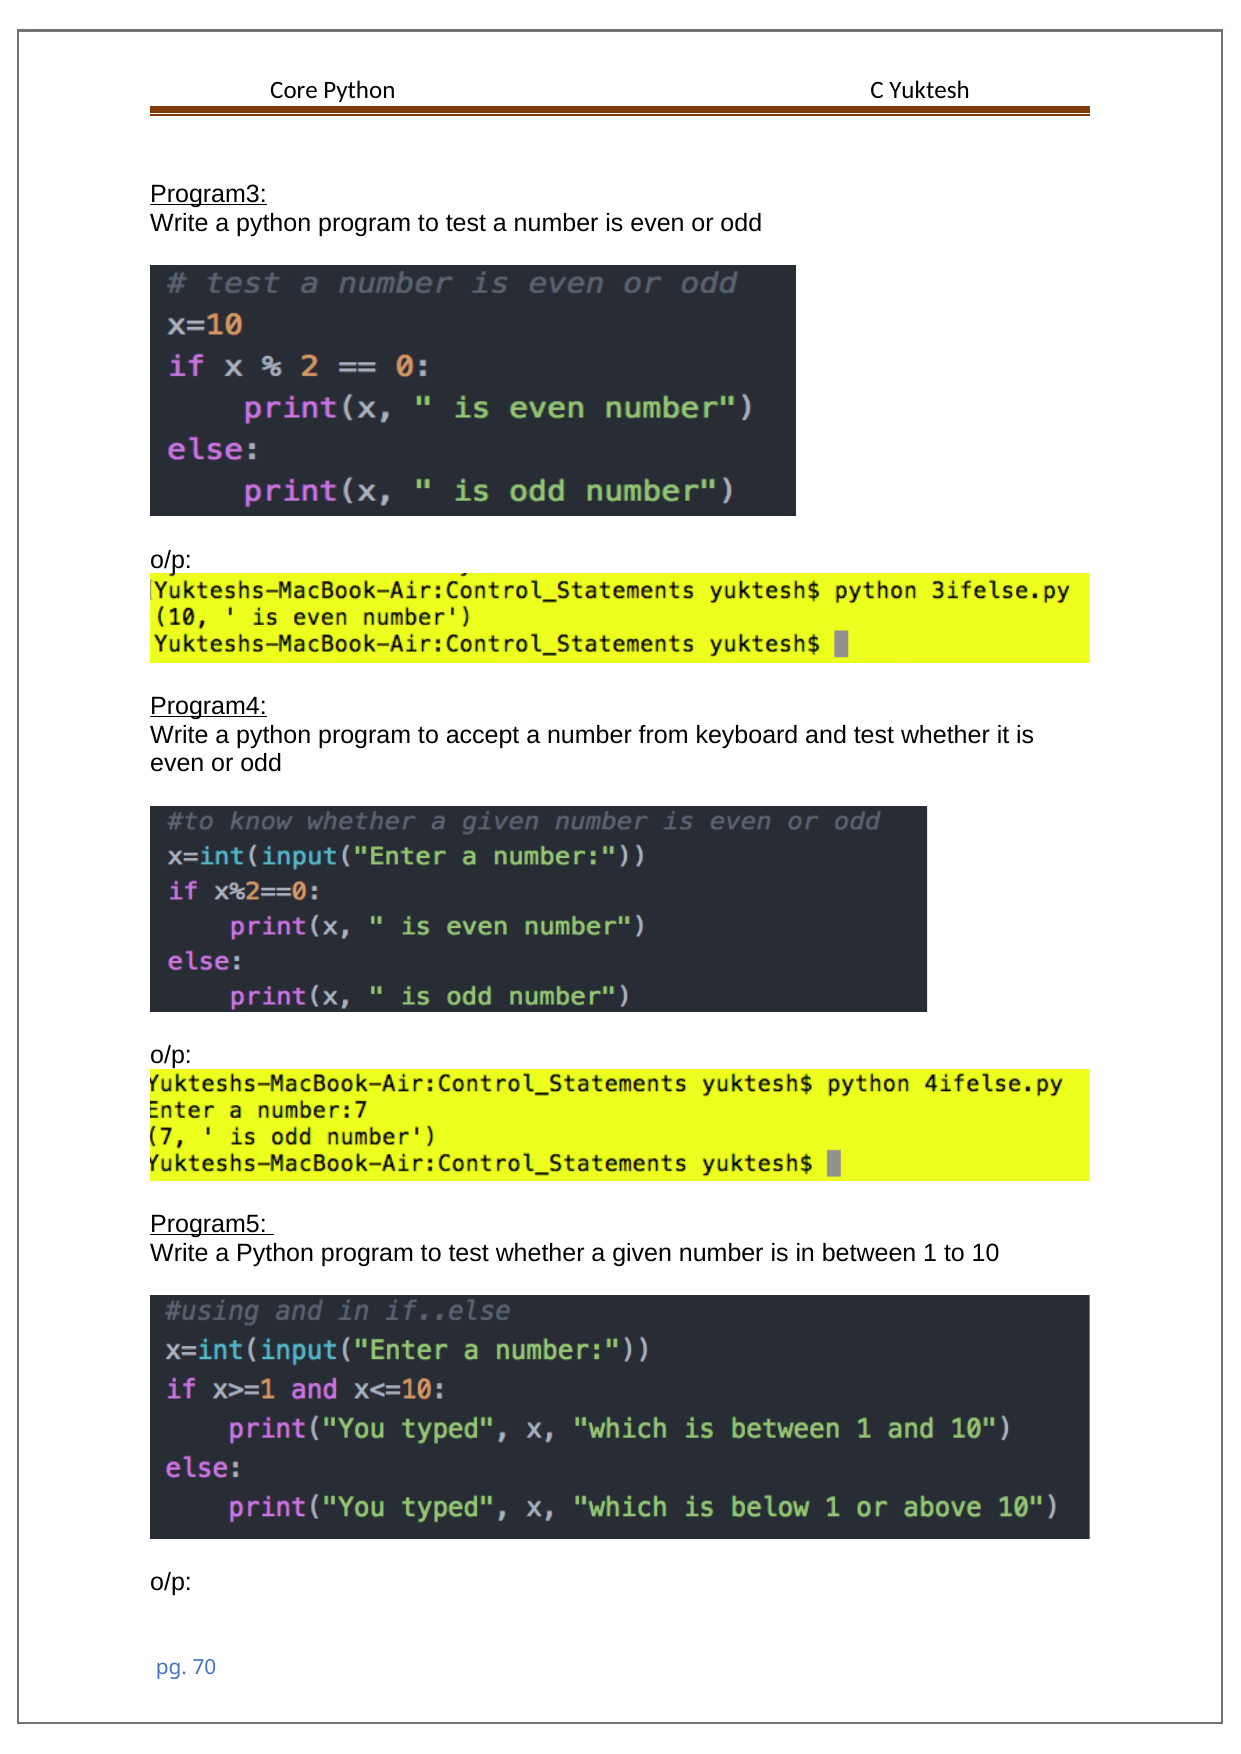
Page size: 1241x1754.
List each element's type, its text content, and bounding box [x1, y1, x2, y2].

text o/p: [150, 1041, 1090, 1069]
text o/p: [150, 1567, 1090, 1596]
text Program4: [150, 691, 1090, 720]
picture [150, 573, 1090, 663]
text Write a python program to accept a number from keyboard and test whether it is even or odd [150, 720, 1090, 777]
picture [150, 1069, 1090, 1181]
text Program3: [150, 179, 1090, 207]
picture [150, 1295, 1090, 1539]
text Program5: [150, 1209, 1090, 1238]
text o/p: [150, 544, 1090, 573]
text Write a python program to test a number is even or odd [150, 207, 1090, 236]
text Write a Python program to test whether a given number is in between 1 to 10 [150, 1238, 1090, 1267]
picture [150, 265, 796, 516]
picture [150, 806, 928, 1012]
